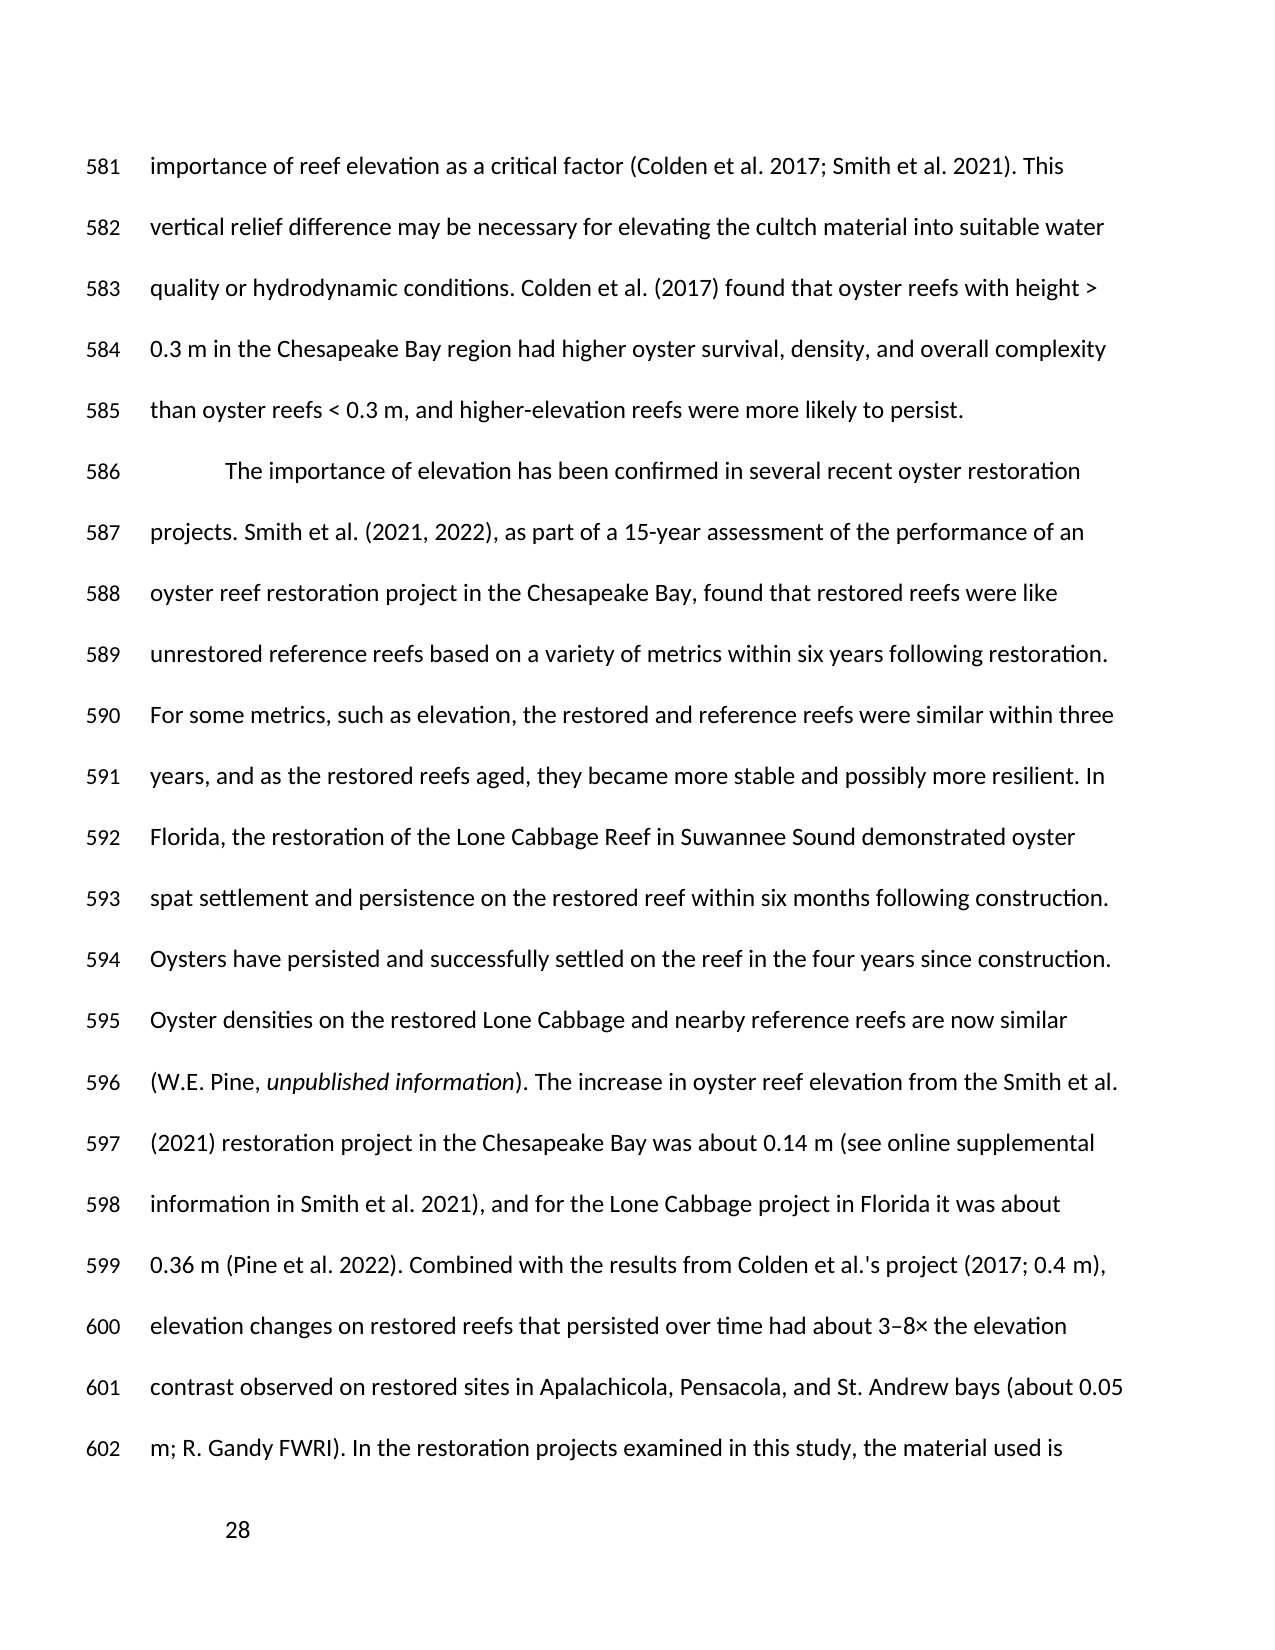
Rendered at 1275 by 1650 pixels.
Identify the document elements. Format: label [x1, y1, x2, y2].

text [150, 455, 1125, 1462]
text [150, 150, 1125, 425]
